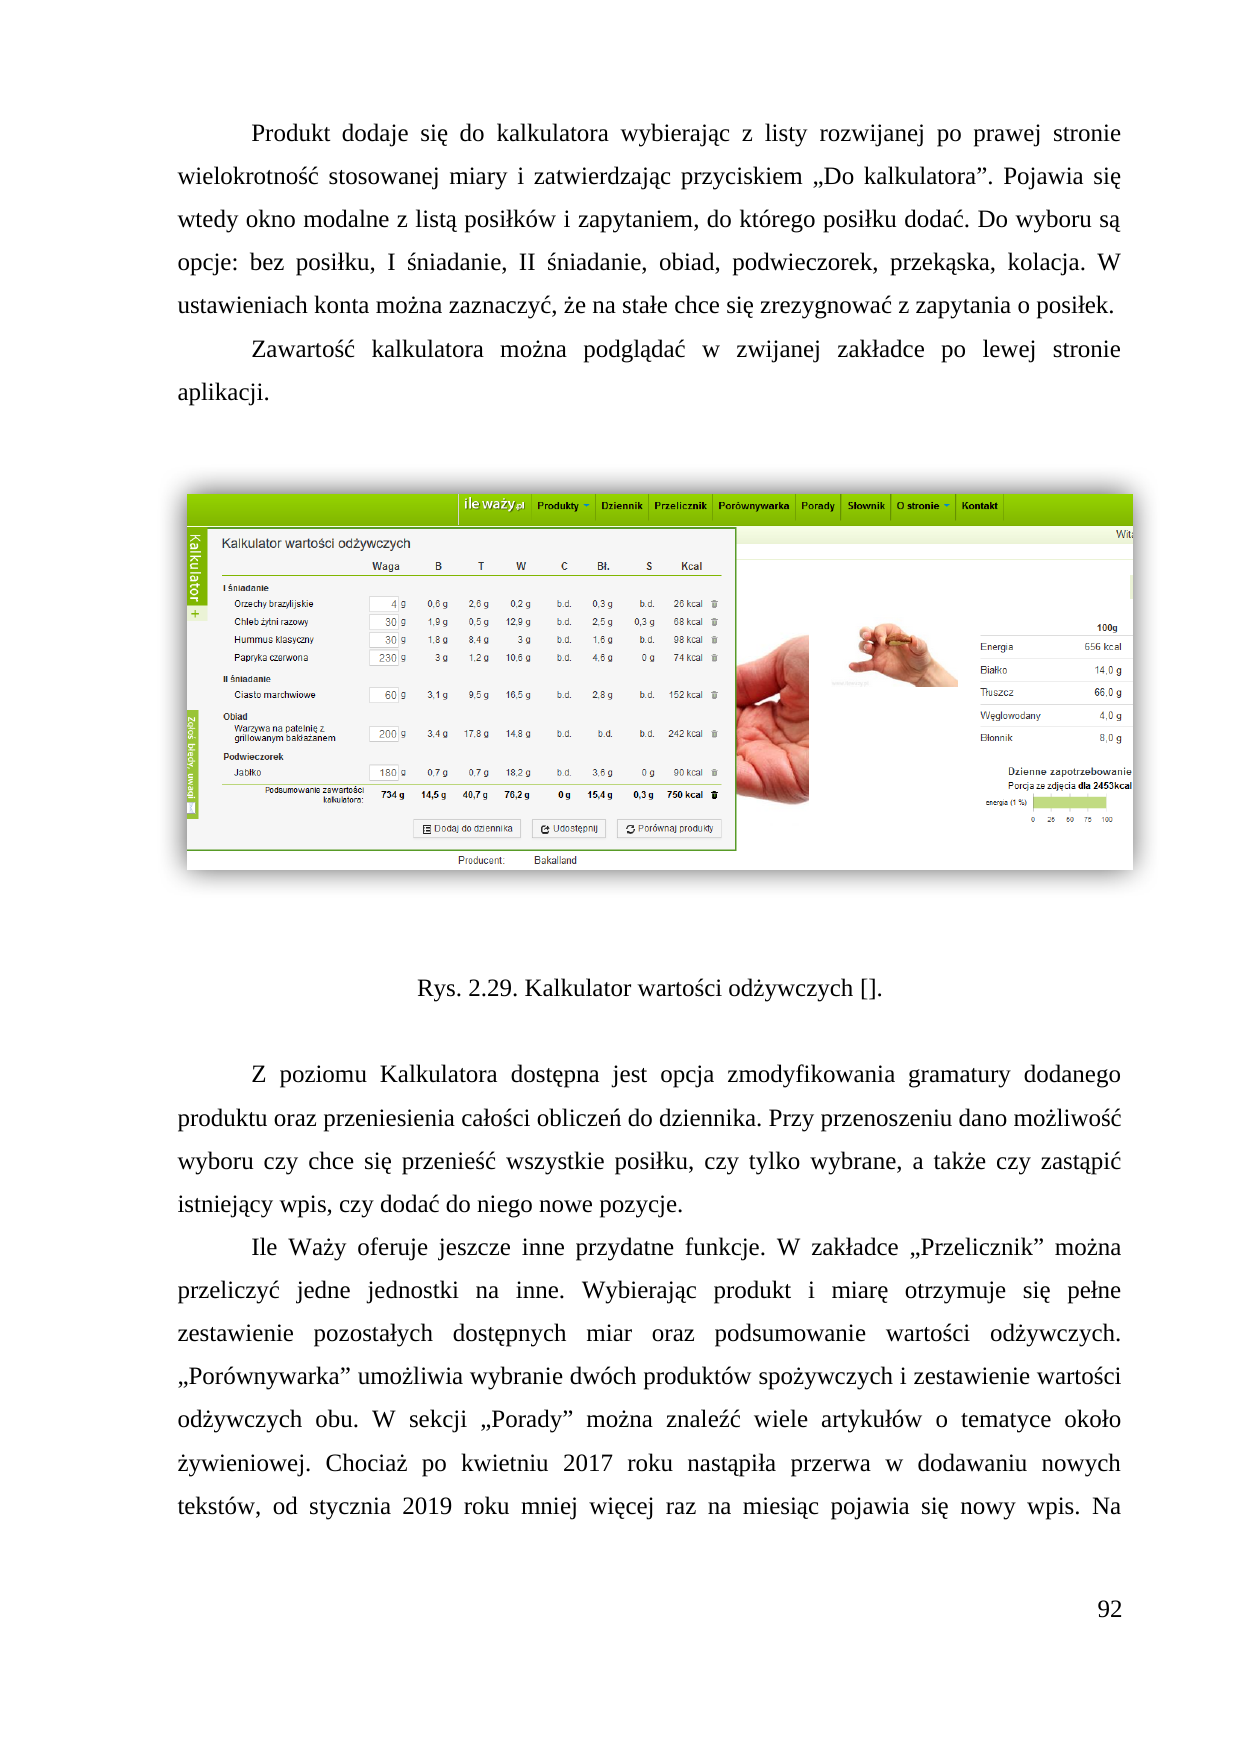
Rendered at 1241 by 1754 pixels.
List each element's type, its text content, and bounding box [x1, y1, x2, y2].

text Produkt dodaje się do kalkulatora wybierając z listy rozwijanej po prawej stronie wielokrotność stosowanej miary i zatwierdzając przyciskiem „Do kalkulatora”. Pojawia się wtedy okno modalne z listą posiłków i zapytaniem, do którego posiłku dodać. Do wyboru są opcje: bez posiłku, I śniadanie, II śniadanie, obiad, podwieczorek, przekąska, kolacja. W ustawieniach konta można zaznaczyć, że na stałe chce się zrezygnować z zapytania o posiłek. [177, 118, 1122, 319]
picture [187, 494, 1133, 870]
text Z poziomu Kalkulatora dostępna jest opcja zmodyfikowania gramatury dodanego produktu oraz przeniesienia całości obliczeń do dziennika. Przy przenoszeniu dano możliwość wyboru czy chce się przenieść wszystkie posiłku, czy tylko wybrane, a także czy zastąpić istniejący wpis, czy dodać do niego nowe pozycje. [177, 1059, 1122, 1218]
text Zawartość kalkulatora można podglądać w zwijanej zakładce po lewej stronie aplikacji. [177, 334, 1122, 406]
text Rys. 2.29. Kalkulator wartości odżywczych []. [177, 973, 1122, 1002]
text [177, 1232, 1122, 1519]
